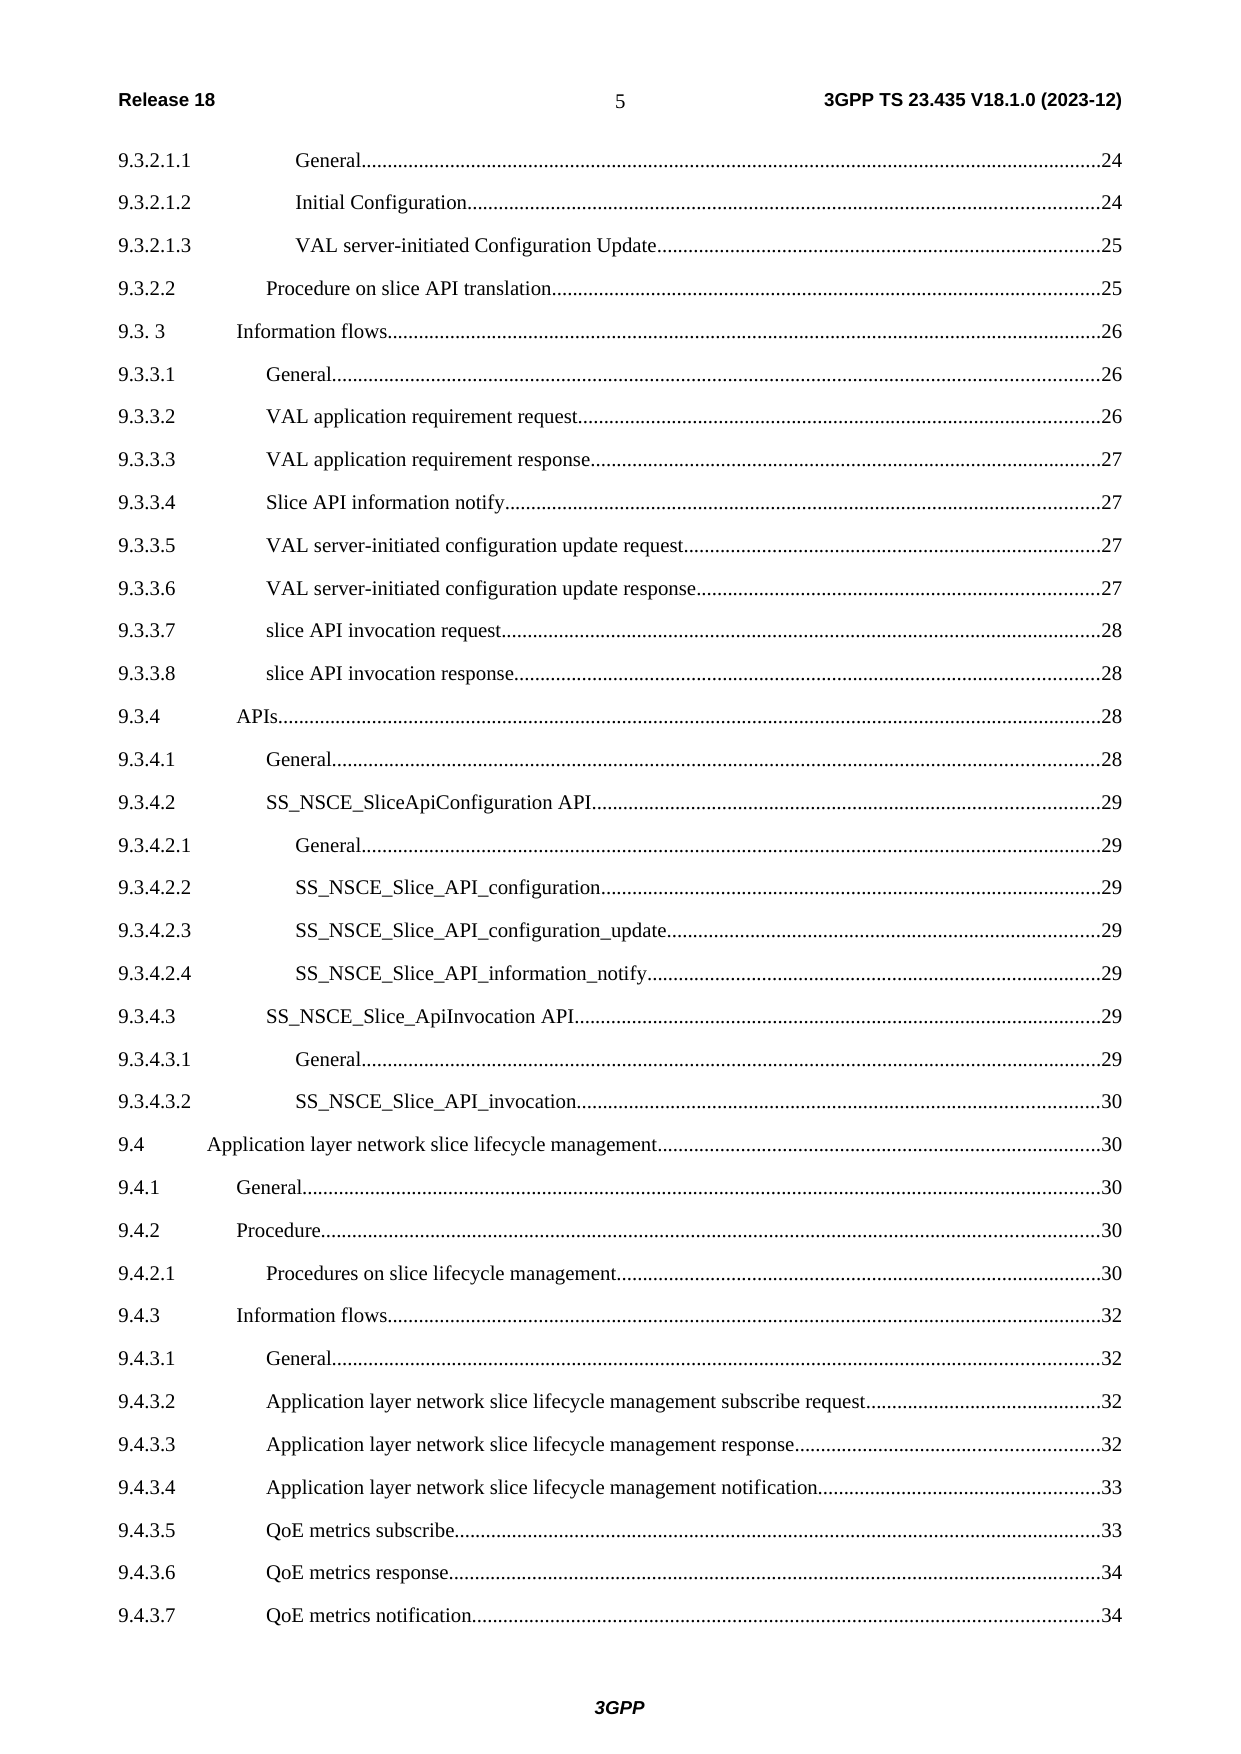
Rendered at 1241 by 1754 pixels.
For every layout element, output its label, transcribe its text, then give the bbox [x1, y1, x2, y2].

text 9.3.4 APIs 28 [118, 704, 1122, 728]
text 9.3.4.1 General 28 [118, 747, 1122, 771]
text 9.4.2.1 Procedures on slice lifecycle management 30 [118, 1261, 1122, 1285]
text 9.4.3 Information flows 32 [118, 1303, 1122, 1327]
text 9.3.2.1.3 VAL server-initiated Configuration Update 25 [118, 233, 1122, 257]
text 9.4.1 General 30 [118, 1175, 1122, 1199]
text 9.3. 3 Information flows 26 [118, 319, 1122, 343]
text 9.3.4.3.2 SS_NSCE_Slice_API_invocation 30 [118, 1089, 1122, 1113]
text 9.3.4.2 SS_NSCE_SliceApiConfiguration API 29 [118, 790, 1122, 814]
text 9.3.4.2.3 SS_NSCE_Slice_API_configuration_update 29 [118, 918, 1122, 942]
text 9.4.3.1 General 32 [118, 1346, 1122, 1370]
text 9.3.4.3.1 General 29 [118, 1047, 1122, 1071]
text 9.3.4.3 SS_NSCE_Slice_ApiInvocation API 29 [118, 1004, 1122, 1028]
text 9.3.2.1.1 General 24 [118, 147, 1122, 172]
text 9.3.3.8 slice API invocation response 28 [118, 661, 1122, 685]
text 9.3.3.1 General 26 [118, 362, 1122, 386]
text 9.3.3.5 VAL server-initiated configuration update request 27 [118, 533, 1122, 557]
text 9.3.3.7 slice API invocation request 28 [118, 618, 1122, 642]
text 9.3.2.2 Procedure on slice API translation 25 [118, 276, 1122, 300]
text 9.3.3.3 VAL application requirement response 27 [118, 447, 1122, 471]
text 9.3.3.6 VAL server-initiated configuration update response 27 [118, 576, 1122, 600]
text 9.4 Application layer network slice lifecycle management 30 [118, 1132, 1122, 1156]
text 9.4.3.5 QoE metrics subscribe 33 [118, 1517, 1122, 1542]
text 9.3.3.2 VAL application requirement request 26 [118, 404, 1122, 428]
text 9.3.4.2.1 General 29 [118, 832, 1122, 857]
text 9.3.3.4 Slice API information notify 27 [118, 490, 1122, 514]
text 9.4.3.4 Application layer network slice lifecycle management notification 33 [118, 1475, 1122, 1499]
text 9.4.3.2 Application layer network slice lifecycle management subscribe request 32 [118, 1389, 1122, 1413]
text 9.4.3.6 QoE metrics response 34 [118, 1560, 1122, 1584]
text 9.3.4.2.2 SS_NSCE_Slice_API_configuration 29 [118, 875, 1122, 899]
text 9.4.3.7 QoE metrics notification 34 [118, 1603, 1122, 1627]
text 9.3.2.1.2 Initial Configuration 24 [118, 190, 1122, 214]
text 9.4.3.3 Application layer network slice lifecycle management response 32 [118, 1432, 1122, 1456]
text 9.3.4.2.4 SS_NSCE_Slice_API_information_notify 29 [118, 961, 1122, 985]
text 9.4.2 Procedure 30 [118, 1218, 1122, 1242]
